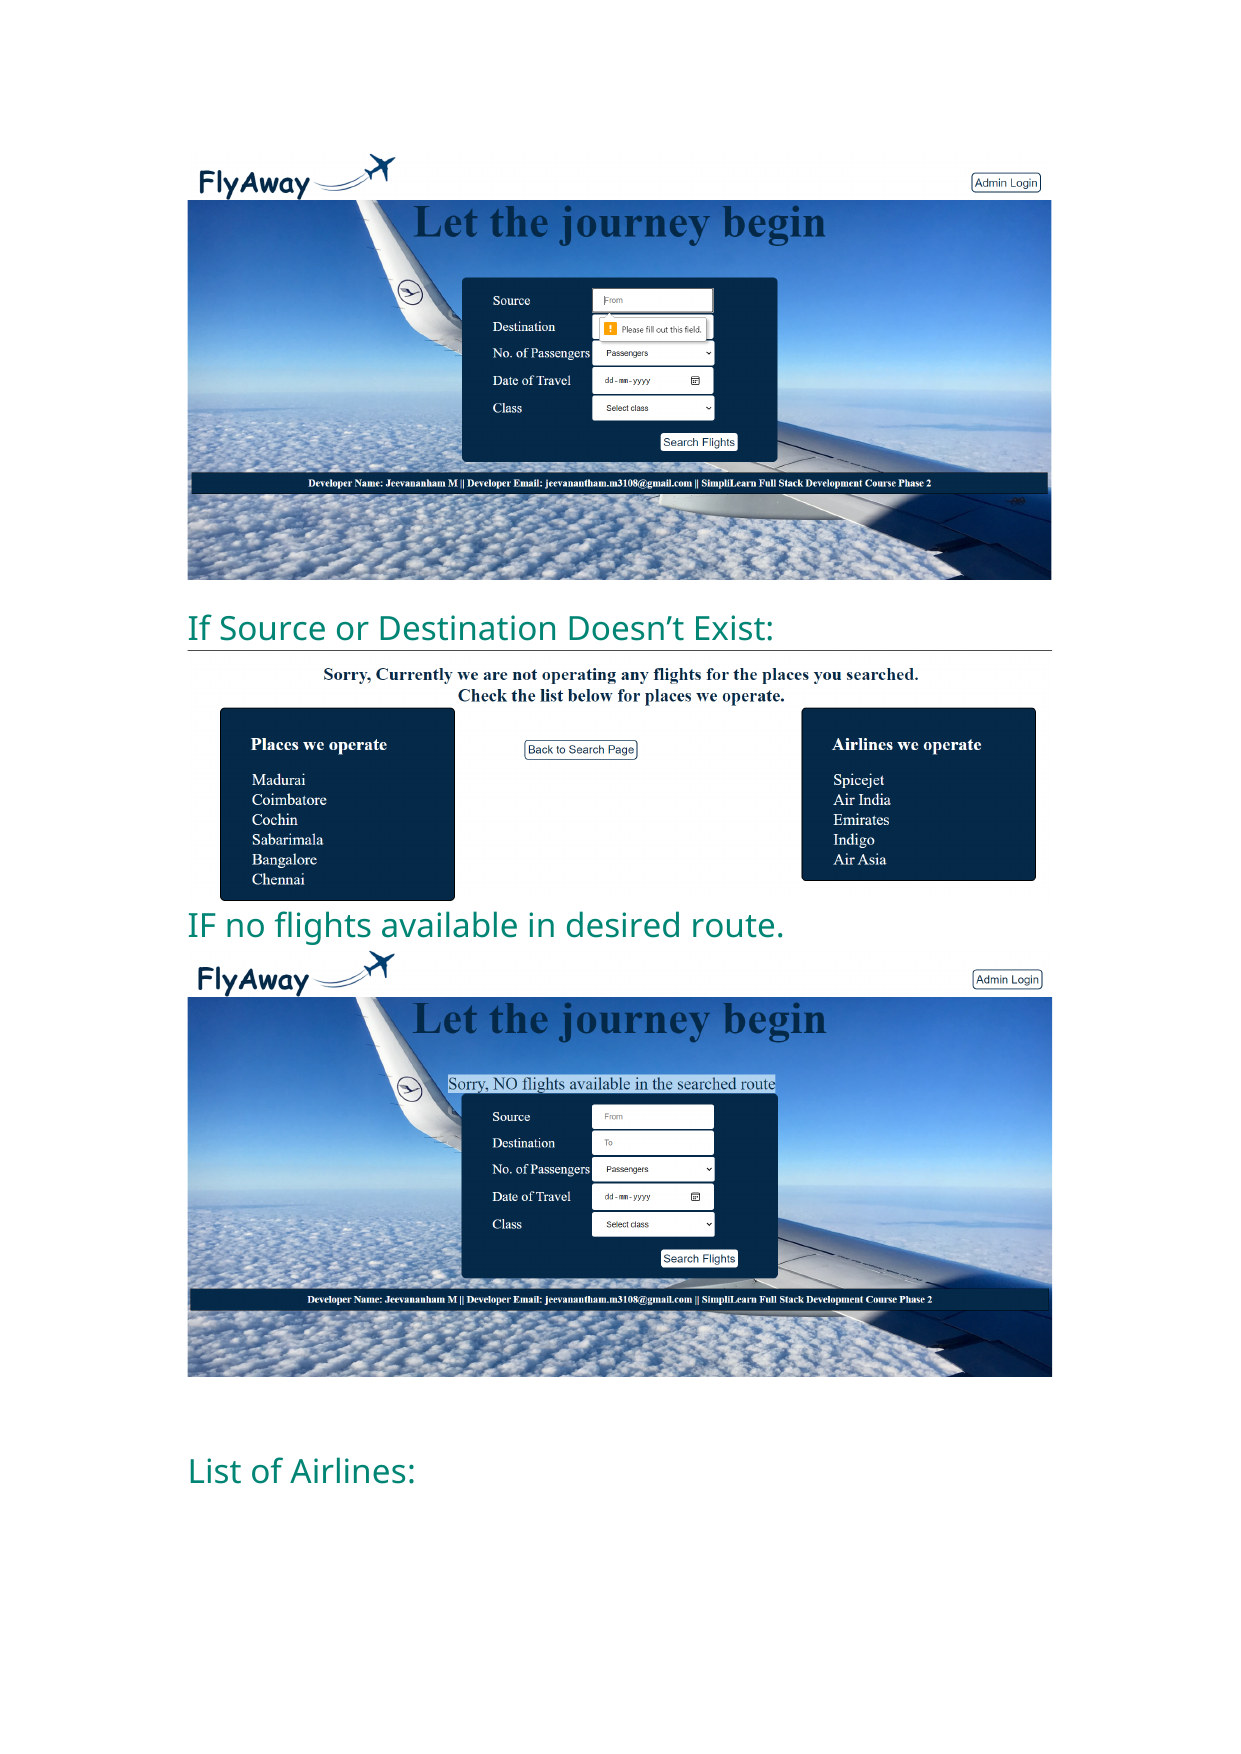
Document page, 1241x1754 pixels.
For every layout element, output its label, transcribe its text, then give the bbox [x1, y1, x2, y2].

picture [187, 947, 1053, 1377]
picture [187, 150, 1052, 580]
text IF no flights available in desired route. [187, 902, 1053, 947]
text If Source or Destination Doesn’t Exist: [187, 605, 1053, 650]
text List of Airlines: [187, 1448, 1053, 1493]
picture [187, 650, 1053, 902]
